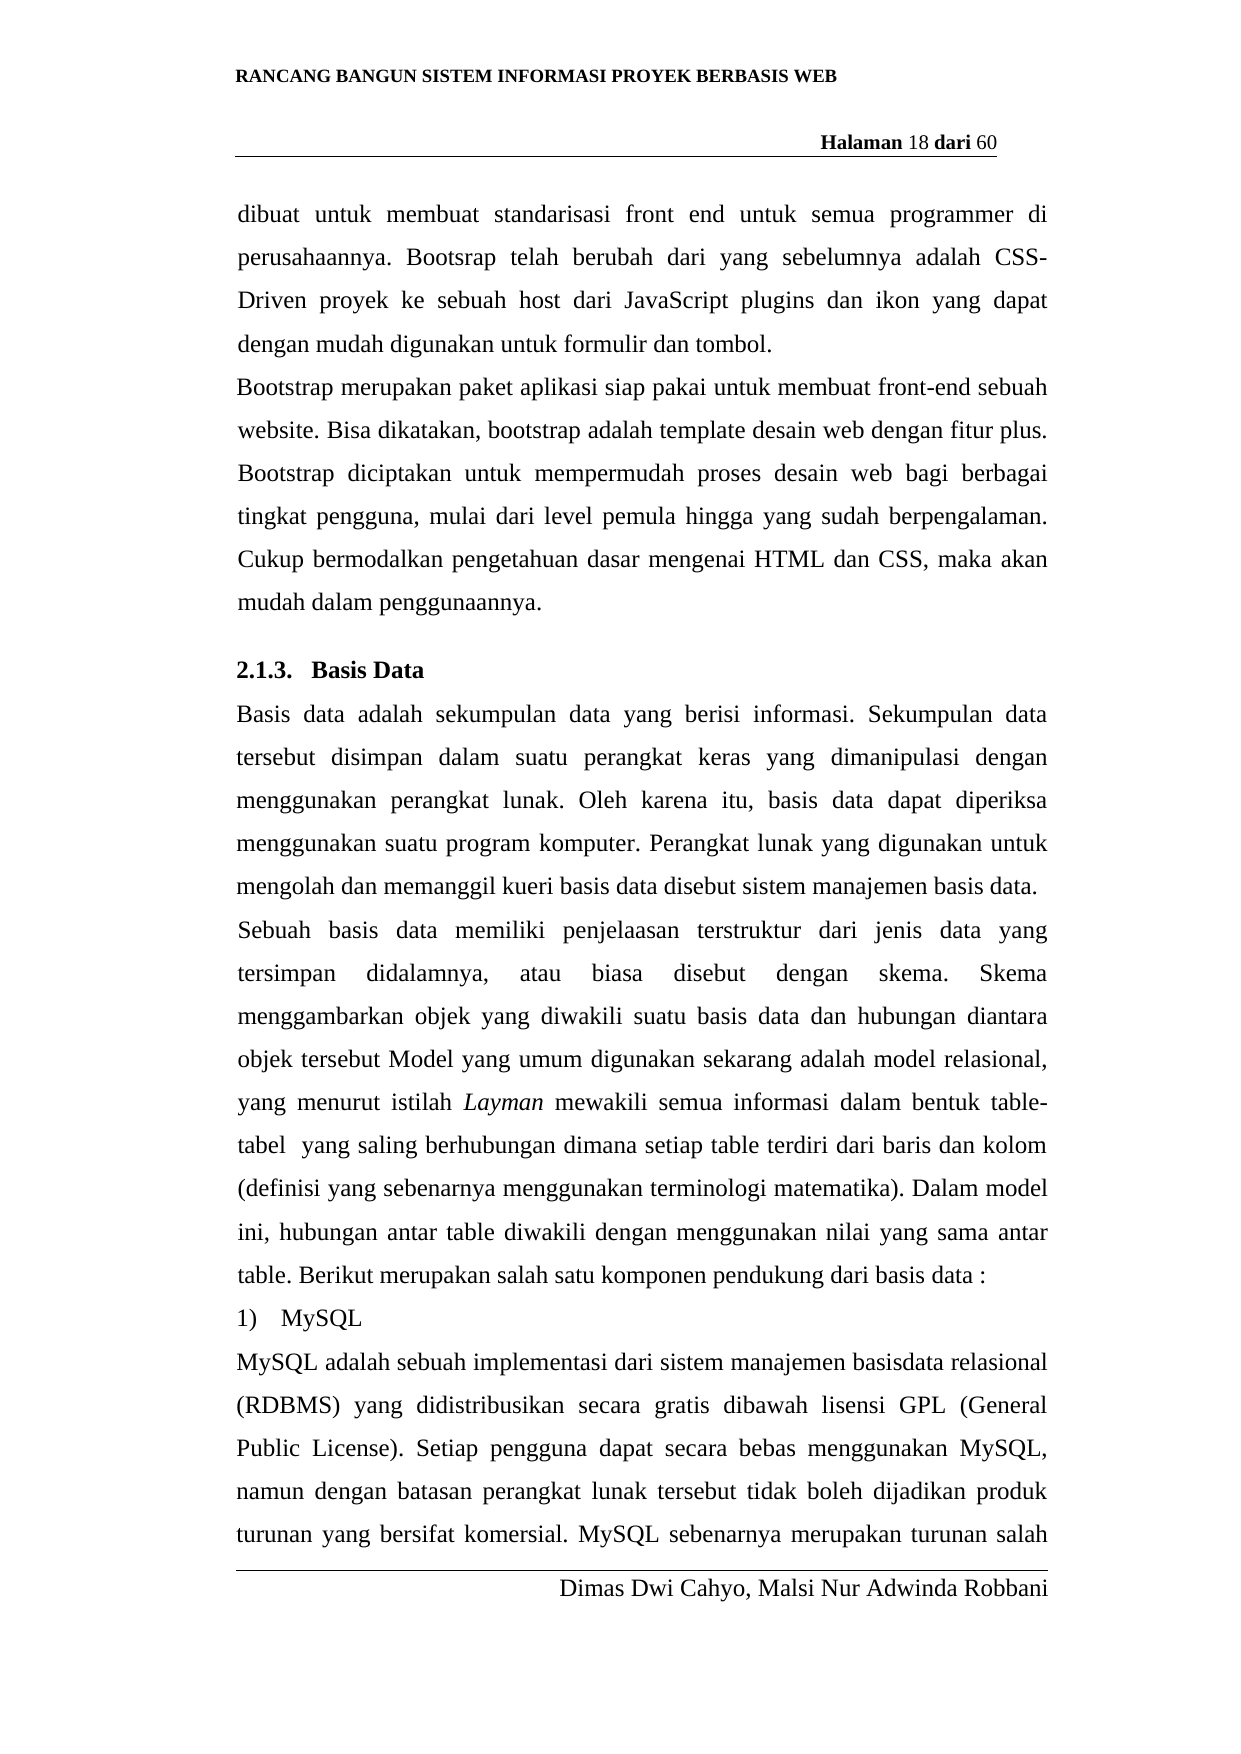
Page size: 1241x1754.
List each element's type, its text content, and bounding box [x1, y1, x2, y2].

text Sebuah basis data memiliki penjelaasan terstruktur dari jenis data yang tersimpan didalamnya, atau biasa disebut dengan skema. Skema menggambarkan objek yang diwakili suatu basis data dan hubungan diantara objek tersebut Model yang umum digunakan sekarang adalah model relasional, yang menurut istilah Layman mewakili semua informasi dalam bentuk table-tabel yang saling berhubungan dimana setiap table terdiri dari baris dan kolom (definisi yang sebenarnya menggunakan terminologi matematika). Dalam model ini, hubungan antar table diwakili dengan menggunakan nilai yang sama antar table. Berikut merupakan salah satu komponen pendukung dari basis data : [236, 915, 1048, 1288]
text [237, 199, 1048, 357]
subtitle Basis Data [236, 656, 997, 684]
text Bootstrap merupakan paket aplikasi siap pakai untuk membuat front-end sebuah website. Bisa dikatakan, bootstrap adalah template desain web dengan fitur plus. Bootstrap diciptakan untuk mempermudah proses desain web bagi berbagai tingkat pengguna, mulai dari level pemula hingga yang sudah berpengalaman. Cukup bermodalkan pengetahuan dasar mengenai HTML dan CSS, maka akan mudah dalam penggunaannya. [236, 372, 1048, 616]
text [236, 1347, 1048, 1548]
text Basis data adalah sekumpulan data yang berisi informasi. Sekumpulan data tersebut disimpan dalam suatu perangkat keras yang dimanipulasi dengan menggunakan perangkat lunak. Oleh karena itu, basis data dapat diperiksa menggunakan suatu program komputer. Perangkat lunak yang digunakan untuk mengolah dan memanggil kueri basis data disebut sistem manajemen basis data. [236, 699, 1048, 900]
list MySQL [236, 1303, 1048, 1332]
